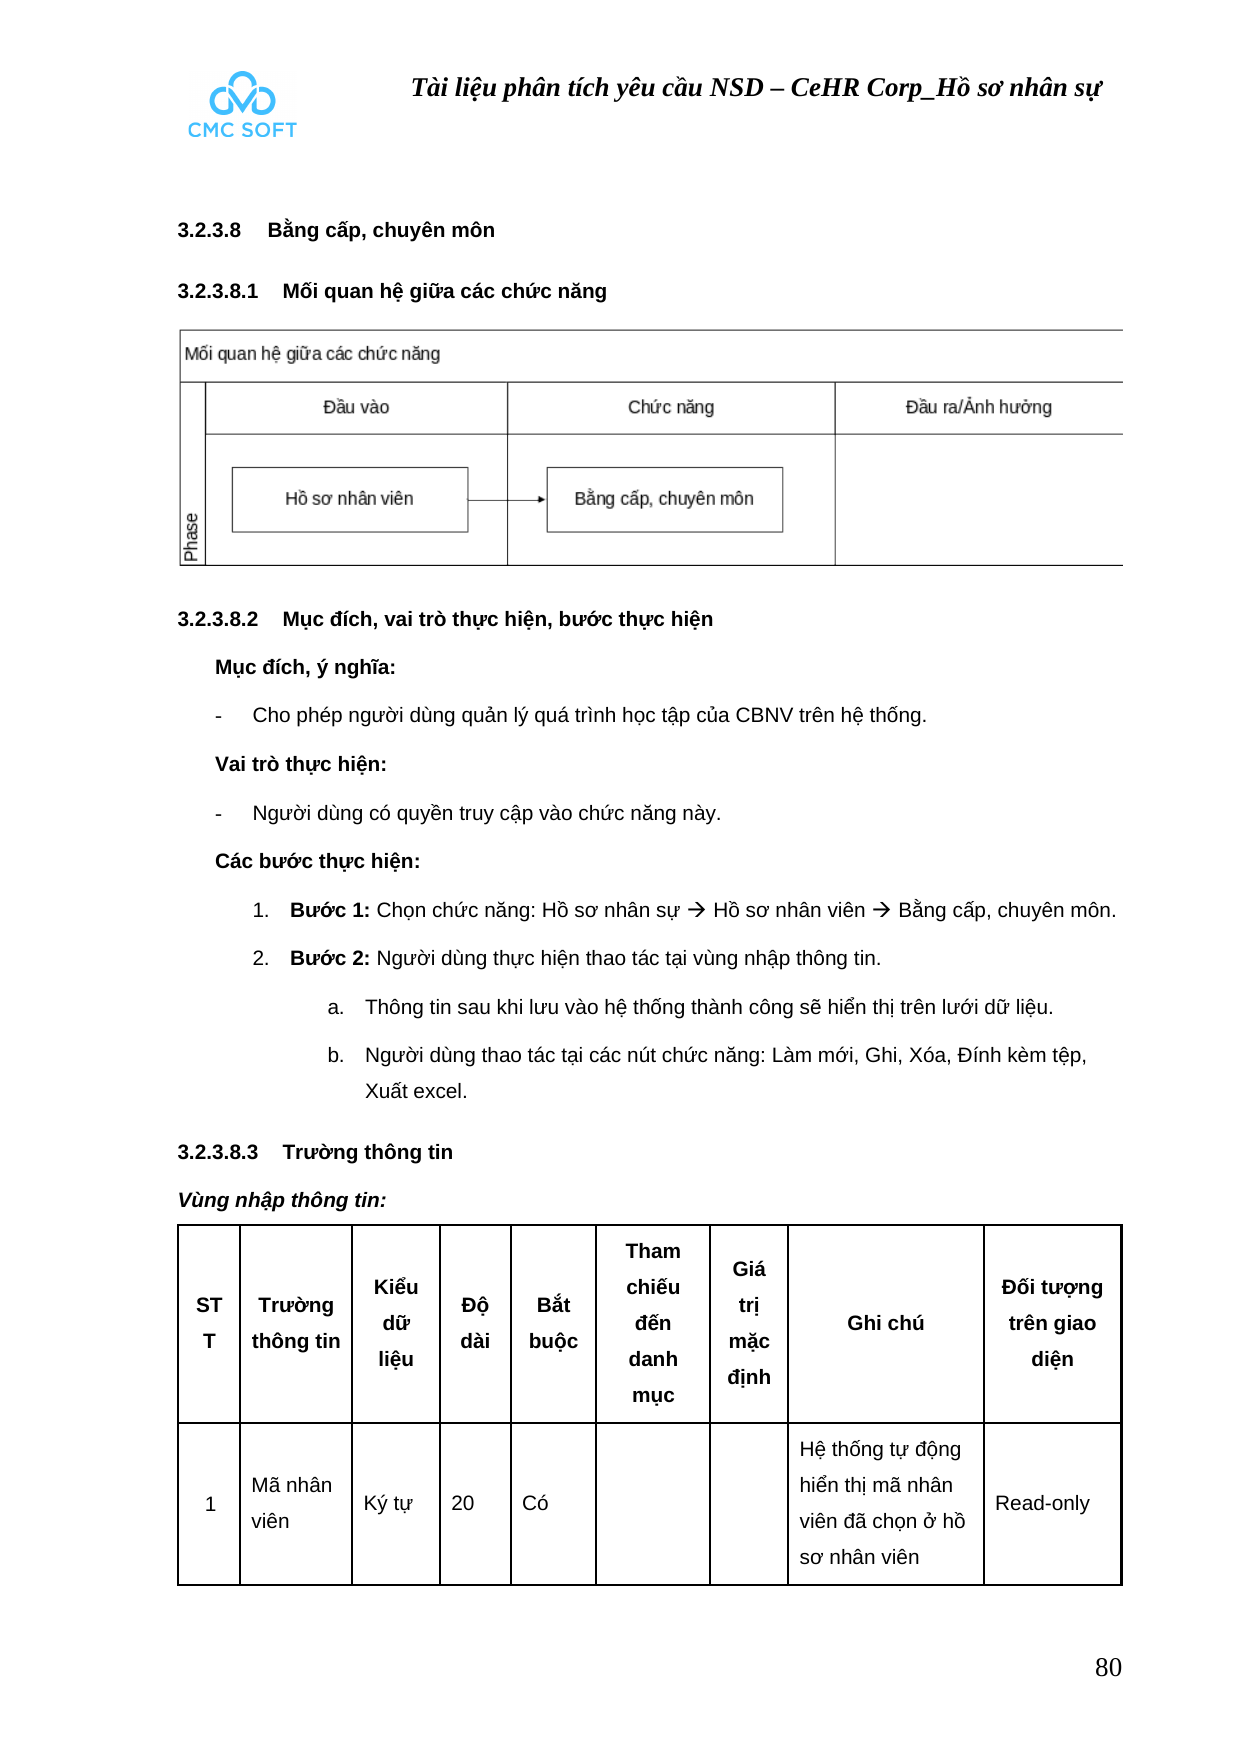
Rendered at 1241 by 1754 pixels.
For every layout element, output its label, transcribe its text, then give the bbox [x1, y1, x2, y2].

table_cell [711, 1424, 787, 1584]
subtitle Trường thông tin [177, 1140, 1122, 1164]
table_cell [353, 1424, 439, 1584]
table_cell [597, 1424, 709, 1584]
list Cho phép người dùng quản lý quá trình học tập của CBNV trên hệ thống. [215, 703, 1122, 727]
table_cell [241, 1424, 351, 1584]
list Bước 1: Chọn chức năng: Hồ sơ nhân sự Hồ sơ nhân viên Bằng cấp, chuyên môn. [252, 898, 1122, 922]
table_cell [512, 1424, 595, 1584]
subtitle Mục đích, vai trò thực hiện, bước thực hiện [177, 606, 1122, 630]
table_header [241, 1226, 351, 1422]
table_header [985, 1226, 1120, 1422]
text Các bước thực hiện: [177, 849, 1122, 873]
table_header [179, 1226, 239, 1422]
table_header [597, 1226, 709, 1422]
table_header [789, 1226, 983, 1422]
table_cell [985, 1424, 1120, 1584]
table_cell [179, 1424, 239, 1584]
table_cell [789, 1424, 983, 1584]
subtitle Bằng cấp, chuyên môn [177, 218, 1122, 242]
list Bước 2: Người dùng thực hiện thao tác tại vùng nhập thông tin. [252, 946, 1122, 970]
text Vùng nhập thông tin: [177, 1188, 1122, 1212]
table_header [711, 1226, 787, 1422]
picture [188, 71, 297, 137]
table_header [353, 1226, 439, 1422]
list Người dùng thao tác tại các nút chức năng: Làm mới, Ghi, Xóa, Đính kèm tệp, Xuất excel. [327, 1043, 1122, 1103]
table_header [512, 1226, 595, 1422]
text Vai trò thực hiện: [215, 752, 1122, 776]
list Người dùng có quyền truy cập vào chức năng này. [215, 800, 1122, 824]
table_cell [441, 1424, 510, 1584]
list Thông tin sau khi lưu vào hệ thống thành công sẽ hiển thị trên lưới dữ liệu. [327, 994, 1122, 1018]
subtitle Mối quan hệ giữa các chức năng [177, 279, 1122, 303]
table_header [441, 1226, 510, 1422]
text Mục đích, ý nghĩa: [215, 655, 1122, 679]
